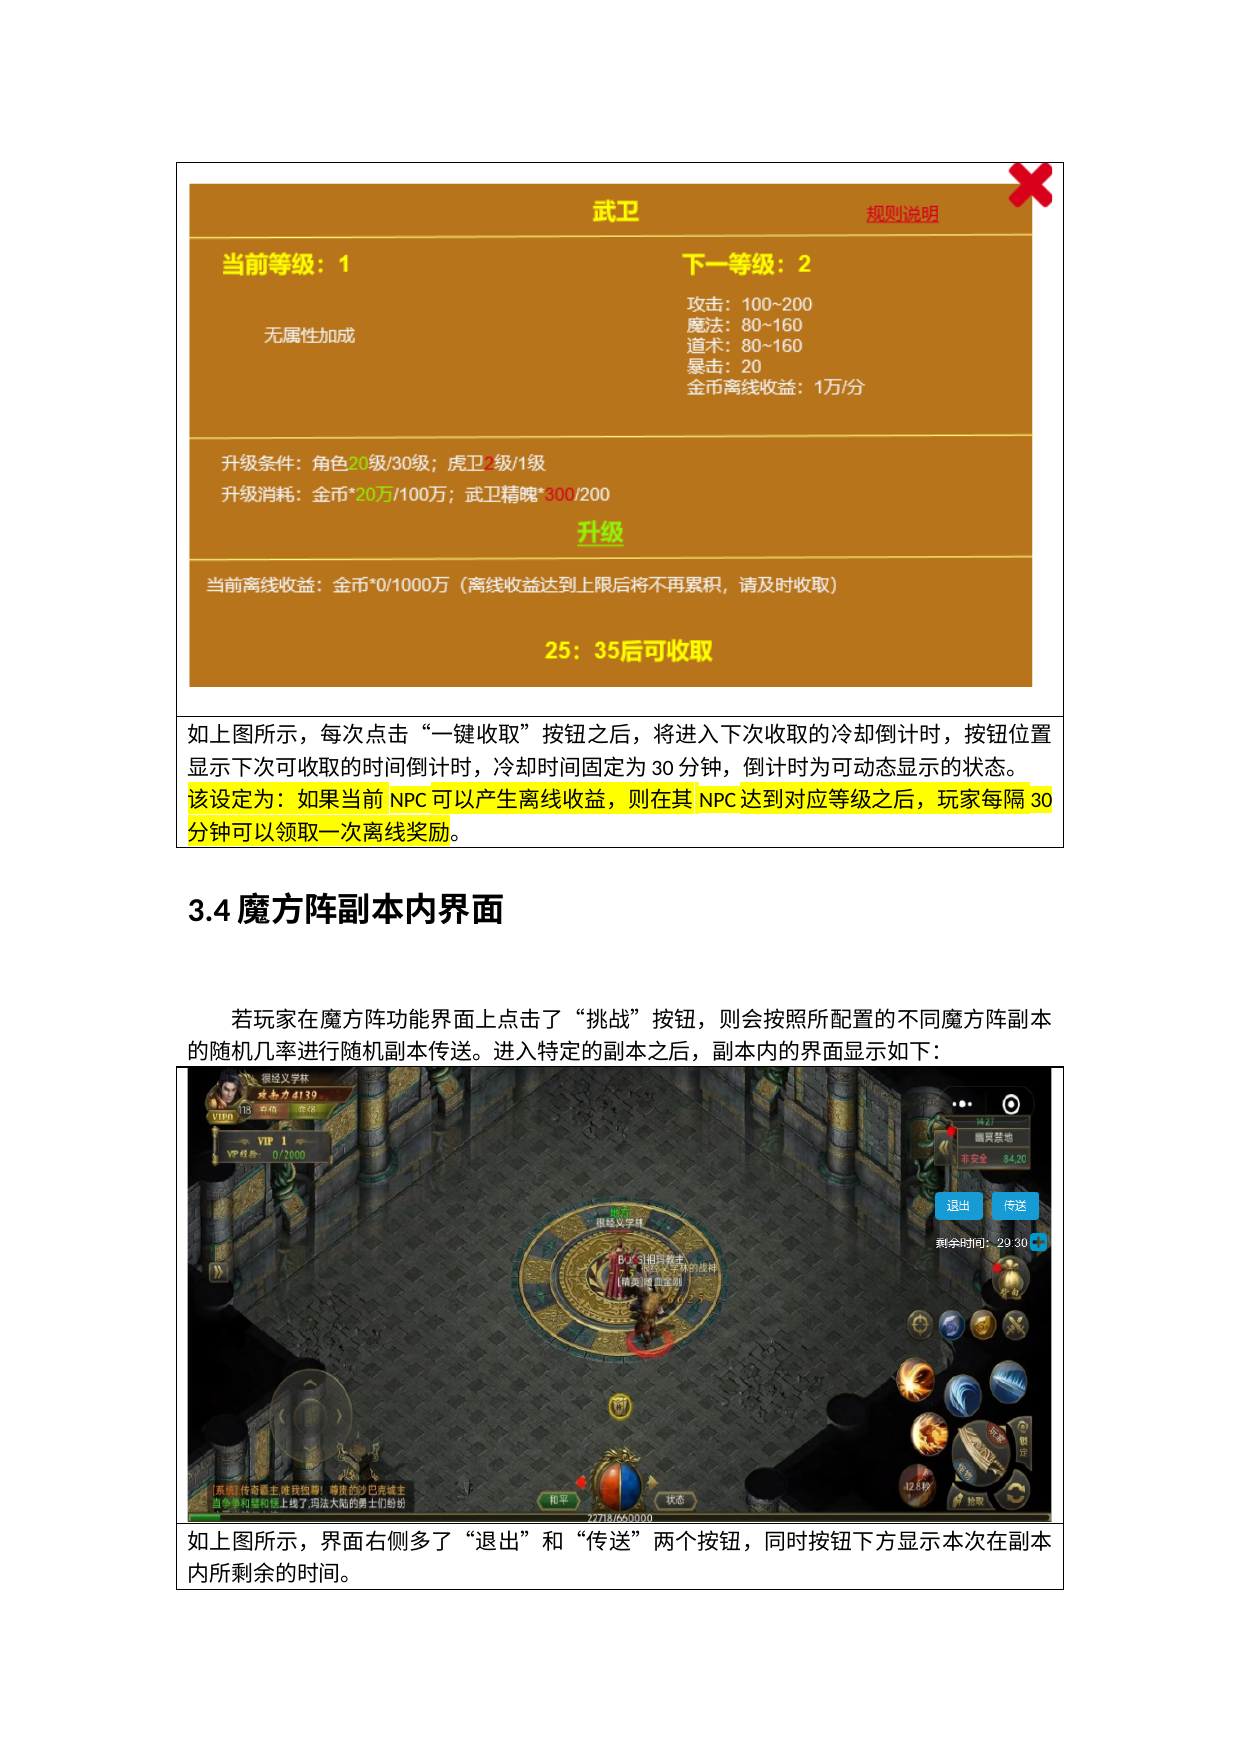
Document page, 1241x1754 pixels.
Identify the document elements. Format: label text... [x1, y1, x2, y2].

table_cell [177, 1524, 1063, 1588]
picture [187, 1067, 1052, 1522]
subtitle 魔方阵副本内界面 [187, 875, 1053, 940]
picture [187, 163, 1053, 687]
table_cell 如上图所示，每次点击“一键收取”按钮之后，将进入下次收取的冷却倒计时，按钮位置显示下次可收取的时间倒计时，冷却时间固定为30分钟，倒计时为可动态显示的状态。 该设定为：如果当前NPC可以产生离线收益，则在其NPC达到对应等级之后，玩家每隔30分钟可以领取一次离线奖励。 [177, 717, 1063, 847]
table_header [177, 1068, 187, 1522]
text 若玩家在魔方阵功能界面上点击了“挑战”按钮，则会按照所配置的不同魔方阵副本的随机几率进行随机副本传送。进入特定的副本之后，副本内的界面显示如下： [187, 1001, 1053, 1066]
table_cell [177, 163, 1063, 716]
table_header [1052, 1068, 1063, 1522]
